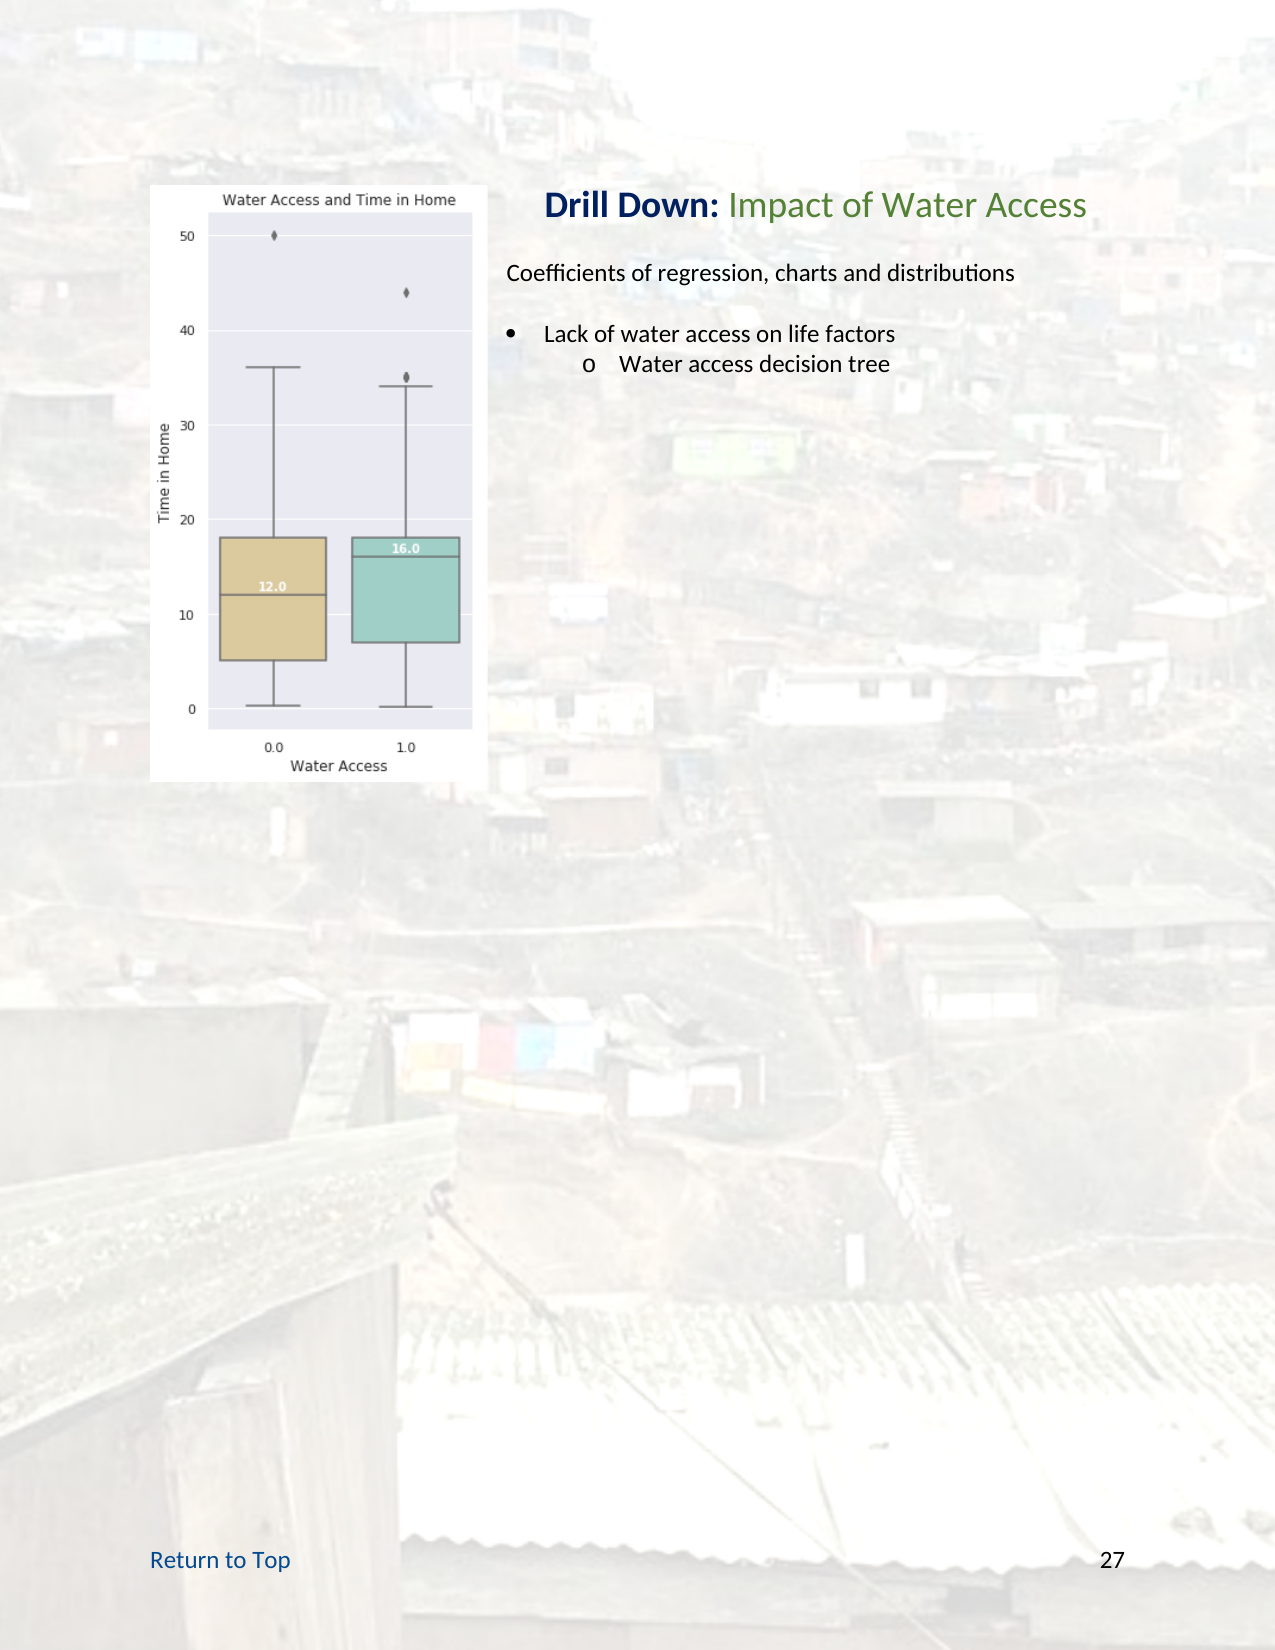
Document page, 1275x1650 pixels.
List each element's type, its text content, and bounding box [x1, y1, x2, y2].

list Water access decision tree [488, 348, 1125, 380]
text Coefficients of regression, charts and distributions [488, 257, 1125, 287]
list Lack of water access on life factors [488, 318, 1125, 348]
picture [150, 185, 488, 782]
text Drill Down: Impact of Water Access [150, 181, 1125, 226]
